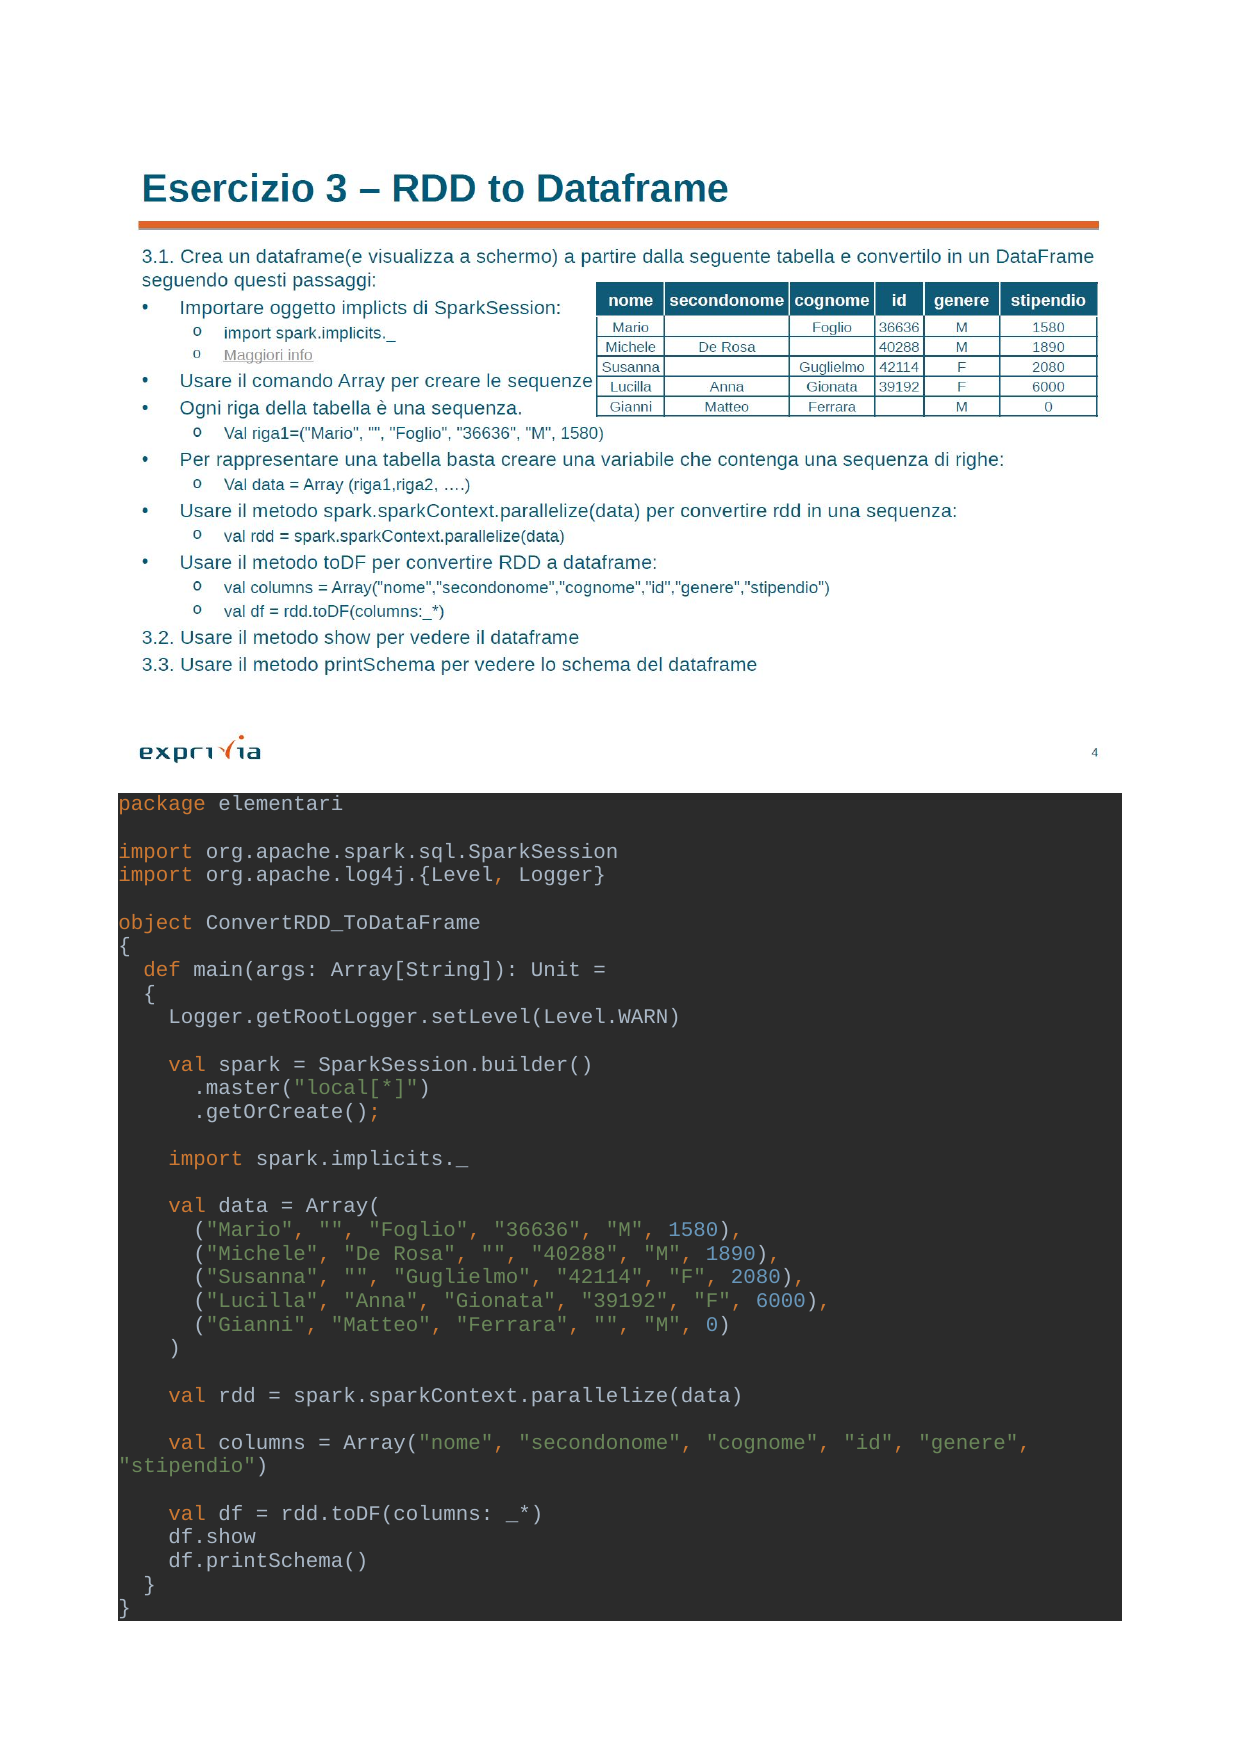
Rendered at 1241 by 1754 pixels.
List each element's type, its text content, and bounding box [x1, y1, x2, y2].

picture [118, 147, 1123, 775]
text package elementari import org.apache.spark.sql.SparkSession import org.apache.log4j.{Level, Logger} object ConvertRDD_ToDataFrame { def main(args: Array[String]): Unit = { Logger.getRootLogger.setLevel(Level.WARN) val spark = SparkSession.builder() .master("local[*]") .getOrCreate(); import spark.implicits._ val data = Array( ("Mario", "", "Foglio", "36636", "M", 1580), ("Michele", "De Rosa", "", "40288", "M", 1890), ("Susanna", "", "Guglielmo", "42114", "F", 2080), ("Lucilla", "Anna", "Gionata", "39192", "F", 6000), ("Gianni", "Matteo", "Ferrara", "", "M", 0) ) val rdd = spark.sparkContext.parallelize(data) val columns = Array("nome", "secondonome", "cognome", "id", "genere", "stipendio") val df = rdd.toDF(columns: _*) df.show df.printSchema() } } [118, 793, 1122, 1621]
